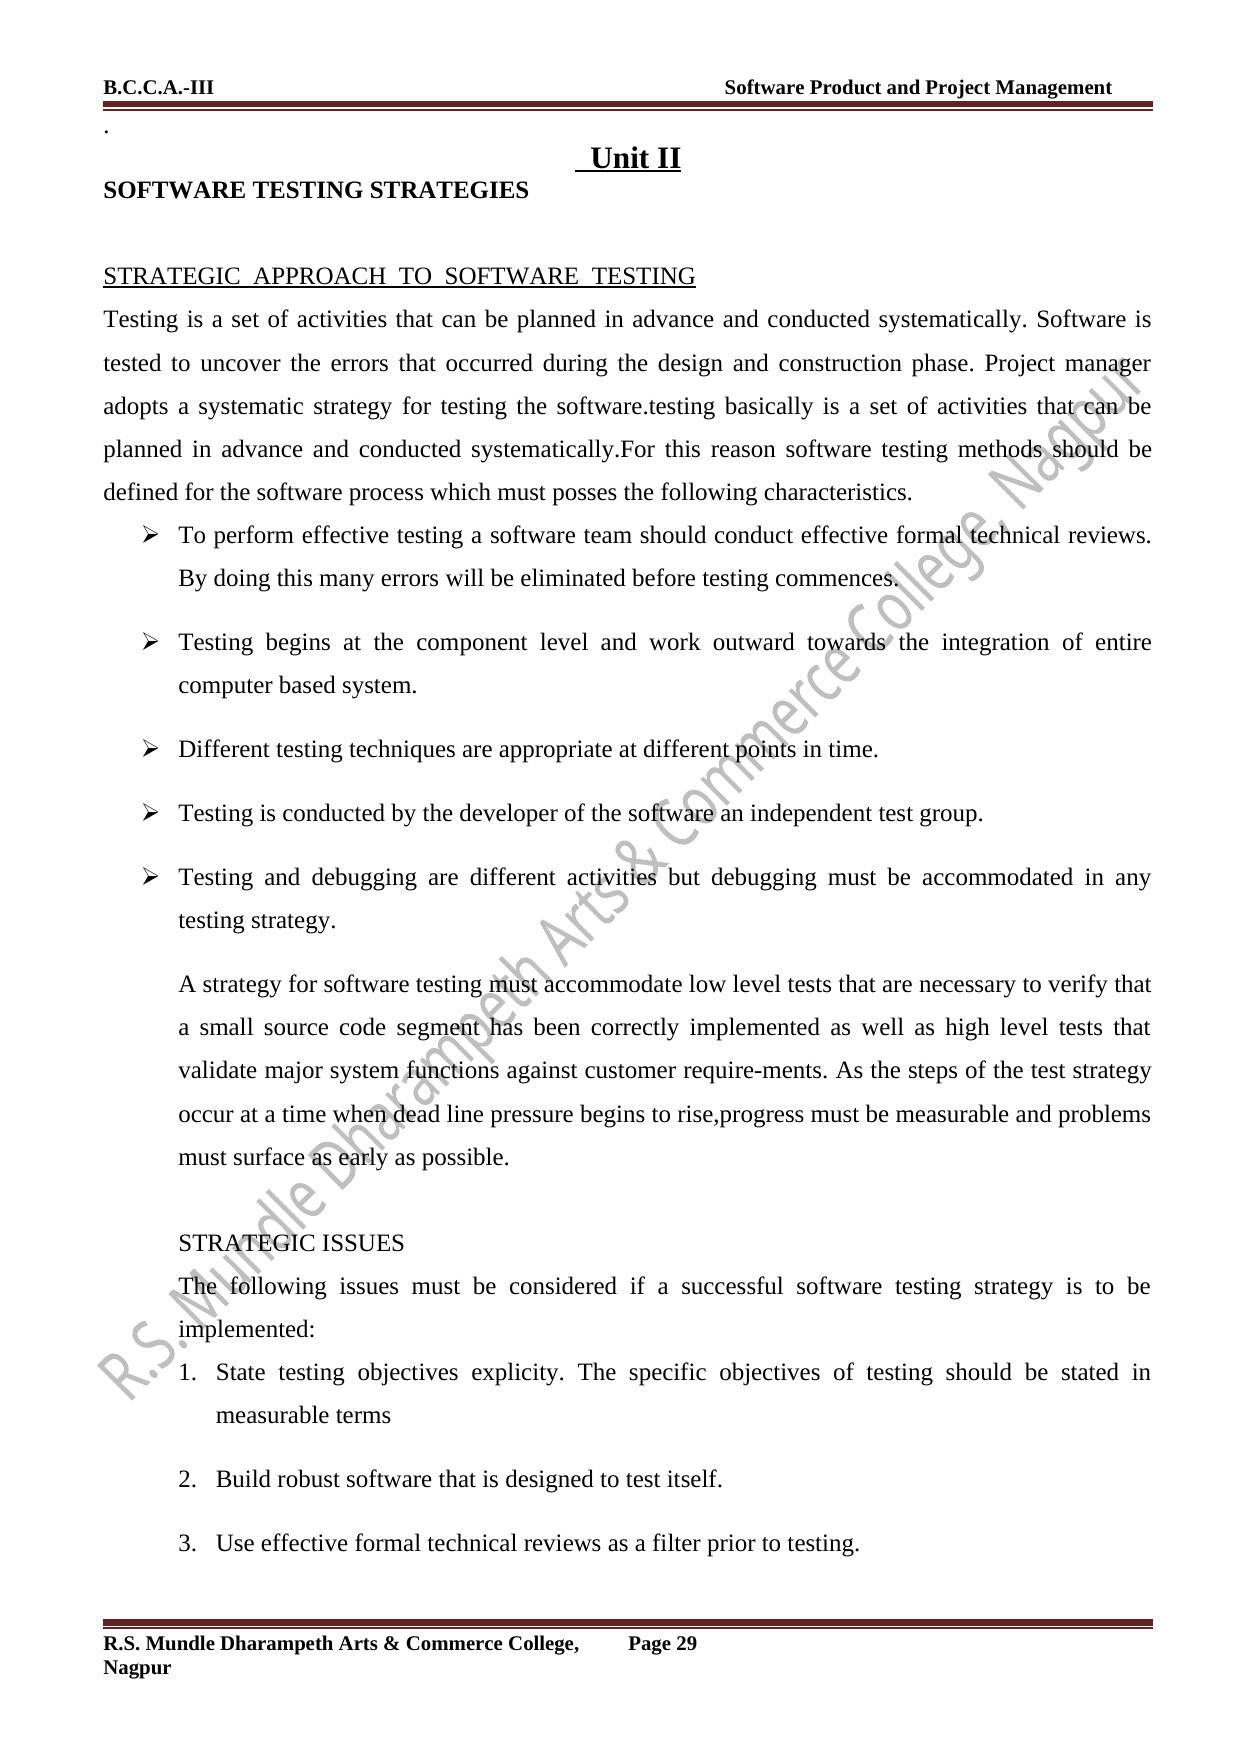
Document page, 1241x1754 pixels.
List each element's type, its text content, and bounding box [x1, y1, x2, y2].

list Build robust software that is designed to test itself. [178, 1464, 1153, 1493]
list Different testing techniques are appropriate at different points in time. [141, 734, 1153, 763]
list Testing and debugging are different activities but debugging must be accommodated in any testing strategy. [141, 862, 1153, 934]
text SOFTWARE TESTING STRATEGIES [103, 175, 1153, 204]
list Use effective formal technical reviews as a filter prior to testing. [178, 1528, 1153, 1557]
text Testing is a set of activities that can be planned in advance and conducted systematically. Software is tested to uncover the errors that occurred during the design and construction phase. Project manager adopts a systematic strategy for testing the software.testing basically is a set of activities that can be planned in advance and conducted systematically.For this reason software testing methods should be defined for the software process which must posses the following characteristics. [103, 304, 1153, 506]
text Unit II [103, 139, 1153, 175]
list State testing objectives explicity. The specific objectives of testing should be stated in measurable terms [178, 1357, 1153, 1429]
list To perform effective testing a software team should conduct effective formal technical reviews. By doing this many errors will be eliminated before testing commences. [141, 520, 1153, 592]
list Testing begins at the component level and work outward towards the integration of entire computer based system. [141, 627, 1153, 699]
list STRATEGIC ISSUES [178, 1228, 1153, 1257]
list The following issues must be considered if a successful software testing strategy is to be implemented: [178, 1271, 1153, 1343]
list Testing is conducted by the developer of the software an independent test group. [141, 798, 1153, 827]
list A strategy for software testing must accommodate low level tests that are necessary to verify that a small source code segment has been correctly implemented as well as high level tests that validate major system functions against customer require-ments. As the steps of the test strategy occur at a time when dead line pressure begins to rise,progress must be measurable and problems must surface as early as possible. [178, 969, 1153, 1171]
text STRATEGIC APPROACH TO SOFTWARE TESTING [103, 261, 1153, 290]
